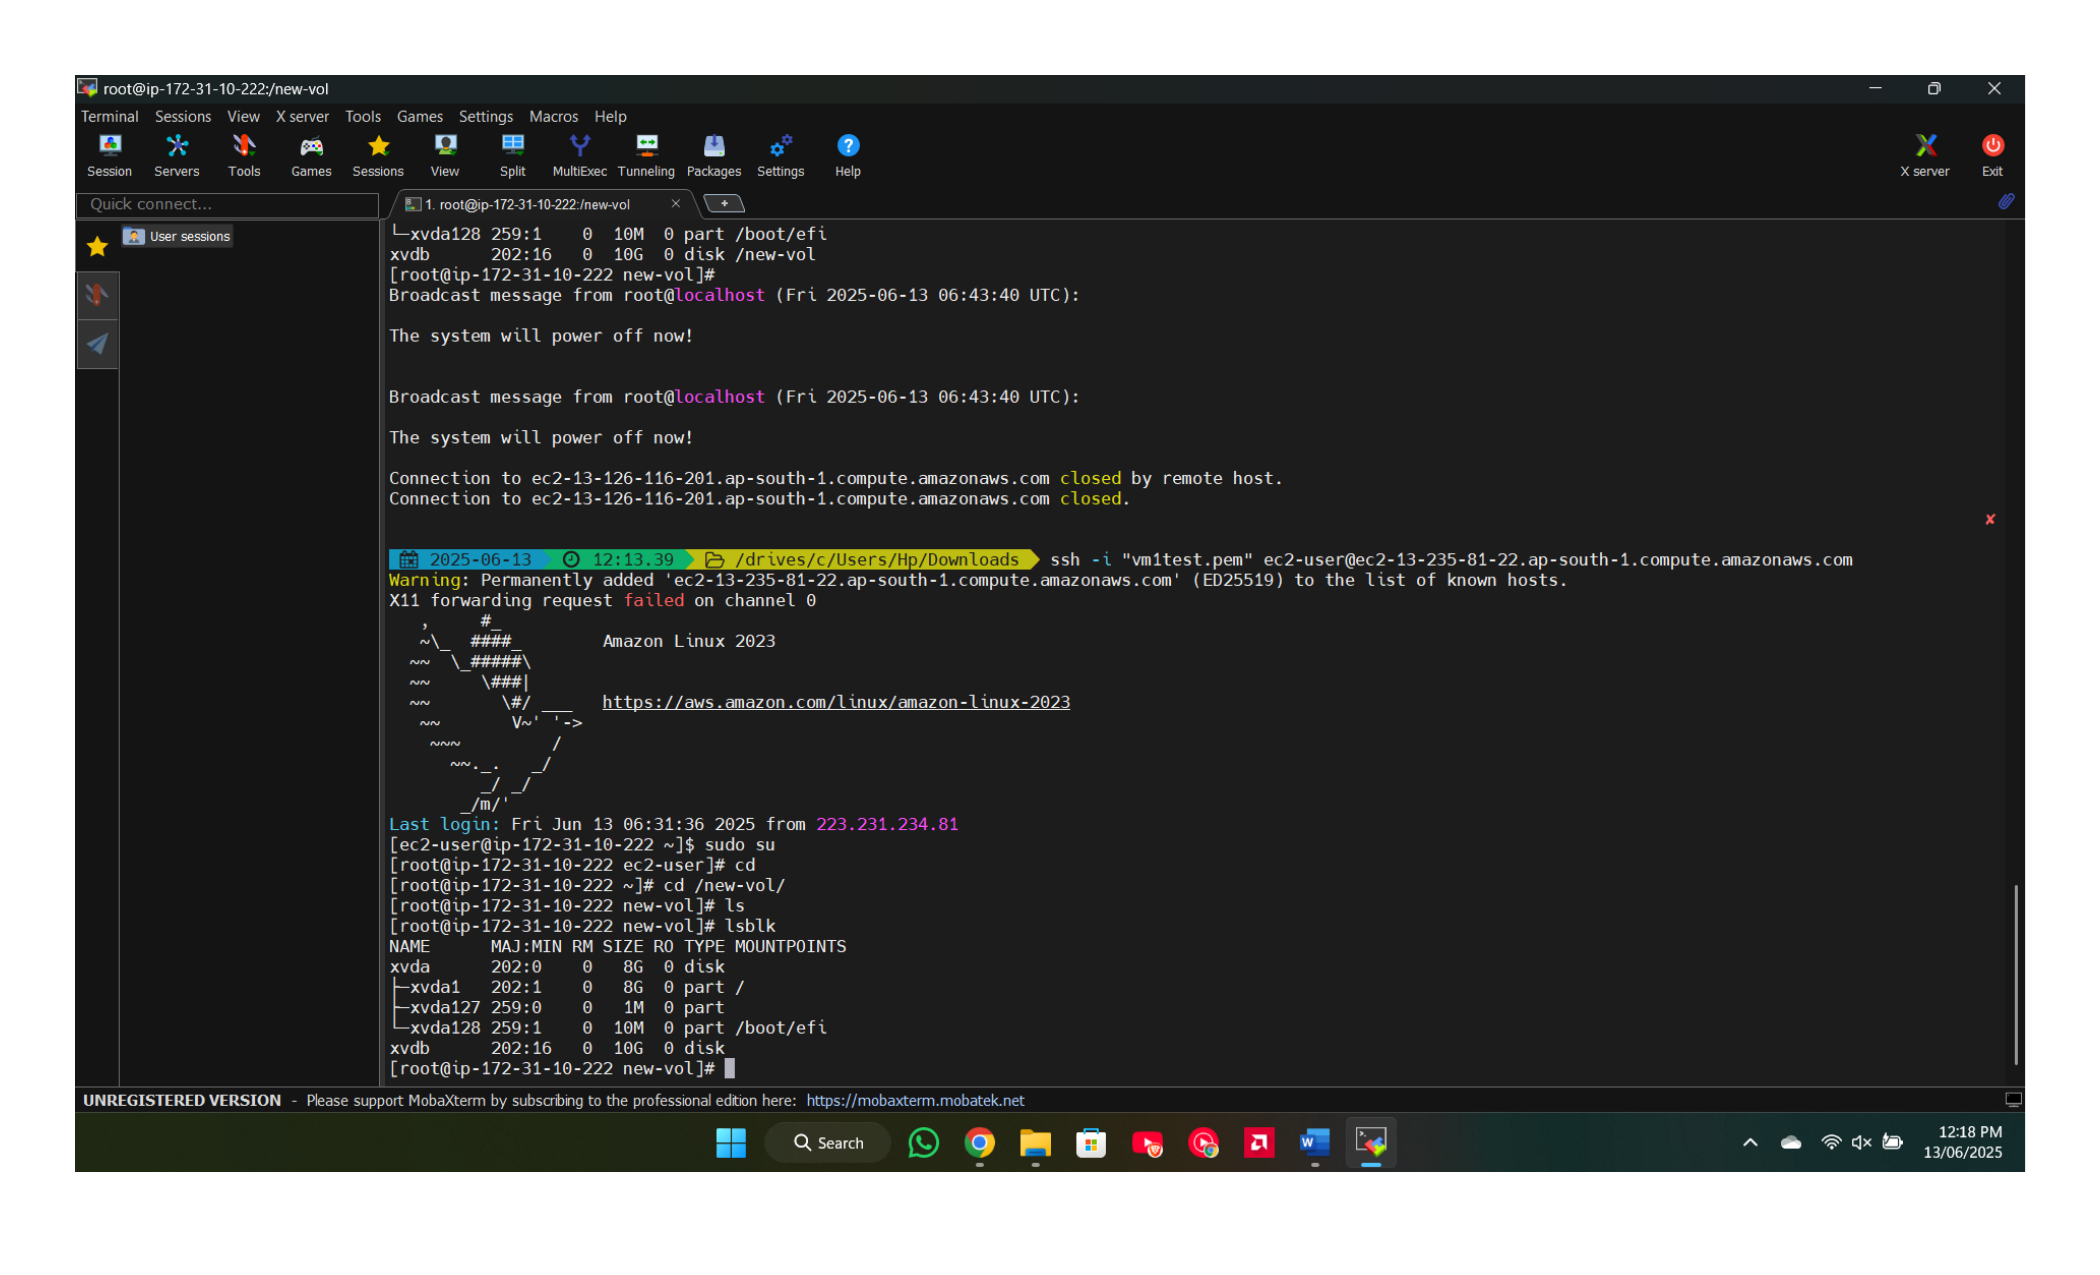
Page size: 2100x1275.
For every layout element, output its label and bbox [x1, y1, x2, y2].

picture [75, 75, 2026, 1172]
